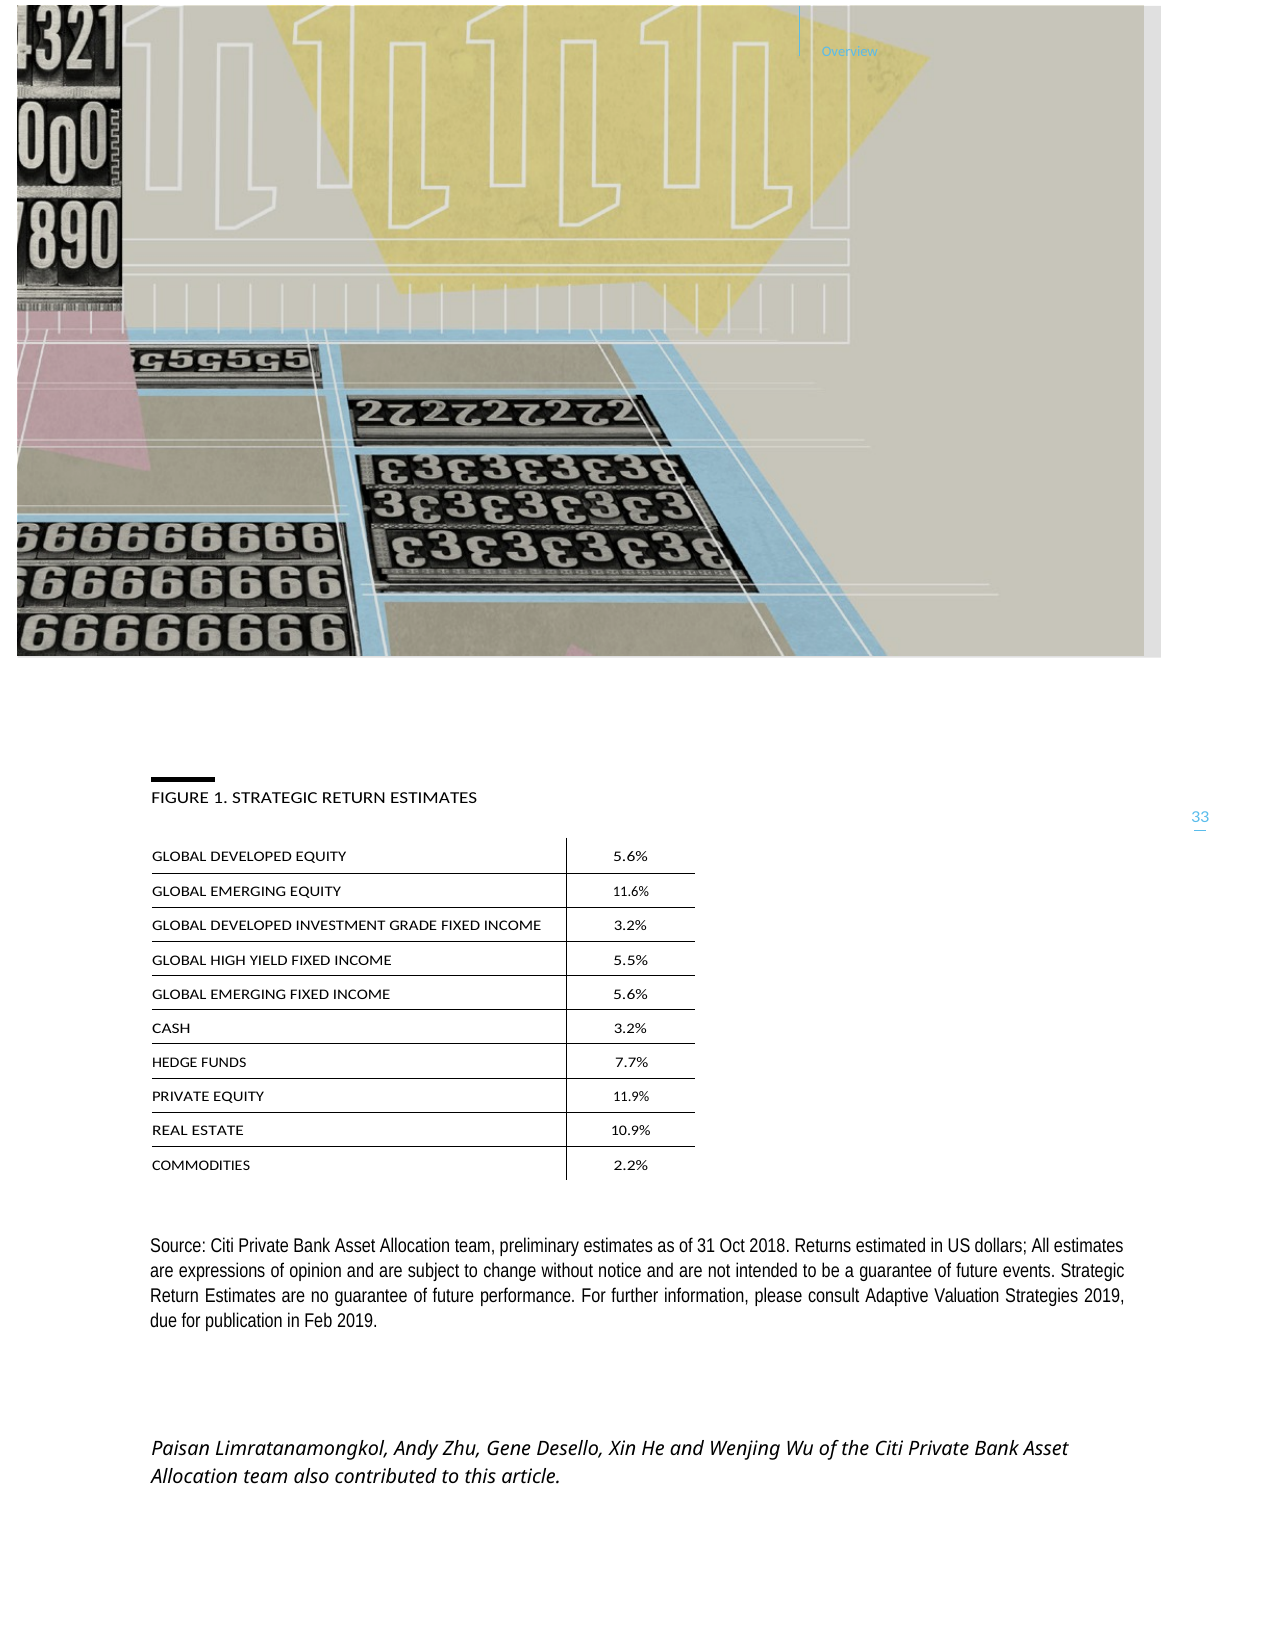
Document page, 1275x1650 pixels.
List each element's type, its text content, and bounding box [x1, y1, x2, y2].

text Source: Citi Private Bank Asset Allocation team, preliminary estimates as of 31 Oct 2018. Returns estimated in US dollars; All estimates are expressions of opinion and are subject to change without notice and are not intended to be a guarantee of future events. Strategic Return Estimates are no guarantee of future performance. For further information, please consult Adaptive Valuation Strategies 2019, due for publication in Feb 2019. [150, 1234, 1125, 1331]
text Paisan Limratanamongkol, Andy Zhu, Gene Desello, Xin He and Wenjing Wu of the Citi Private Bank Asset Allocation team also contributed to this article. [151, 1434, 1076, 1490]
table_cell 7.7% [567, 1044, 695, 1077]
table_cell CASH [152, 1010, 566, 1043]
table_cell 5.6% [567, 976, 695, 1009]
table_cell 3.2% [567, 908, 695, 941]
table_header GLOBAL DEVELOPED EQUITY [152, 838, 566, 872]
table_cell 11.6% [567, 874, 695, 907]
table_cell 11.9% [567, 1079, 695, 1112]
table_cell GLOBAL EMERGING EQUITY [152, 874, 566, 907]
table_cell PRIVATE EQUITY [152, 1079, 566, 1112]
table_cell 10.9% [567, 1113, 695, 1146]
table_cell 2.2% [567, 1147, 695, 1180]
table_header 5.6% [567, 838, 695, 872]
table_cell GLOBAL EMERGING FIXED INCOME [152, 976, 566, 1009]
text 33 [0, 807, 1209, 827]
picture [17, 5, 1144, 656]
table_cell COMMODITIES [152, 1147, 566, 1180]
table_cell HEDGE FUNDS [152, 1044, 566, 1077]
table_cell GLOBAL HIGH YIELD FIXED INCOME [152, 942, 566, 975]
table_cell GLOBAL DEVELOPED INVESTMENT GRADE FIXED INCOME [152, 908, 566, 941]
table_cell REAL ESTATE [152, 1113, 566, 1146]
table_cell 5.5% [567, 942, 695, 975]
table_cell 3.2% [567, 1010, 695, 1043]
text FIGURE 1. STRATEGIC RETURN ESTIMATES [151, 788, 1275, 807]
